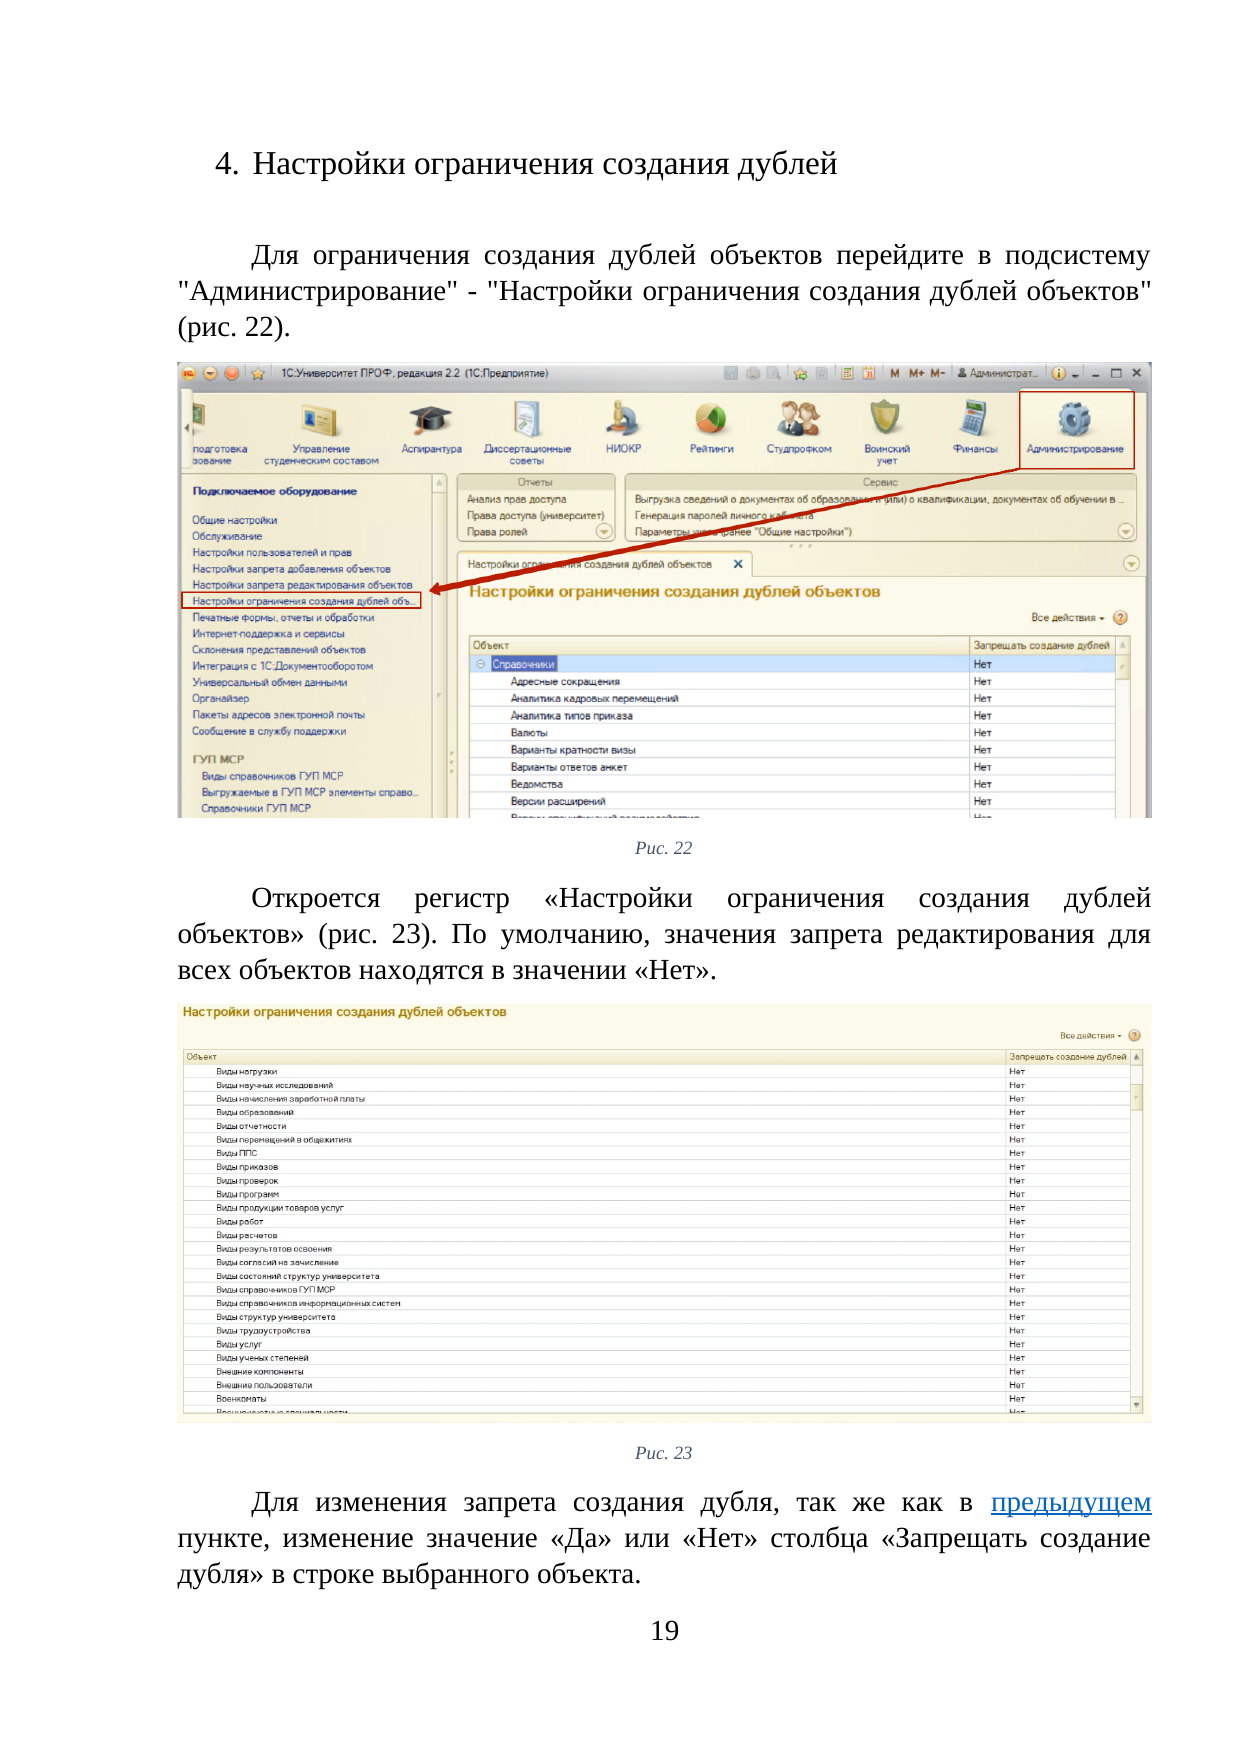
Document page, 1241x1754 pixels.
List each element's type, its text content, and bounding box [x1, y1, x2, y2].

text Для ограничения создания дублей объектов перейдите в подсистему "Администрирование" - "Настройки ограничения создания дублей объектов" (рис. 22). [177, 237, 1152, 343]
picture [177, 362, 1152, 818]
text Рис. 22 [177, 837, 1152, 859]
text Рис. 23 [177, 1442, 1152, 1463]
picture [177, 1004, 1152, 1423]
text Для изменения запрета создания дубля, так же как в предыдущем пункте, изменение значение «Да» или «Нет» столбца «Запрещать создание дубля» в строке выбранного объекта. [177, 1484, 1152, 1590]
text Откроется регистр «Настройки ограничения создания дублей объектов» (рис. 23). По умолчанию, значения запрета редактирования для всех объектов находятся в значении «Нет». [177, 880, 1152, 986]
subtitle Настройки ограничения создания дублей [215, 143, 1152, 181]
